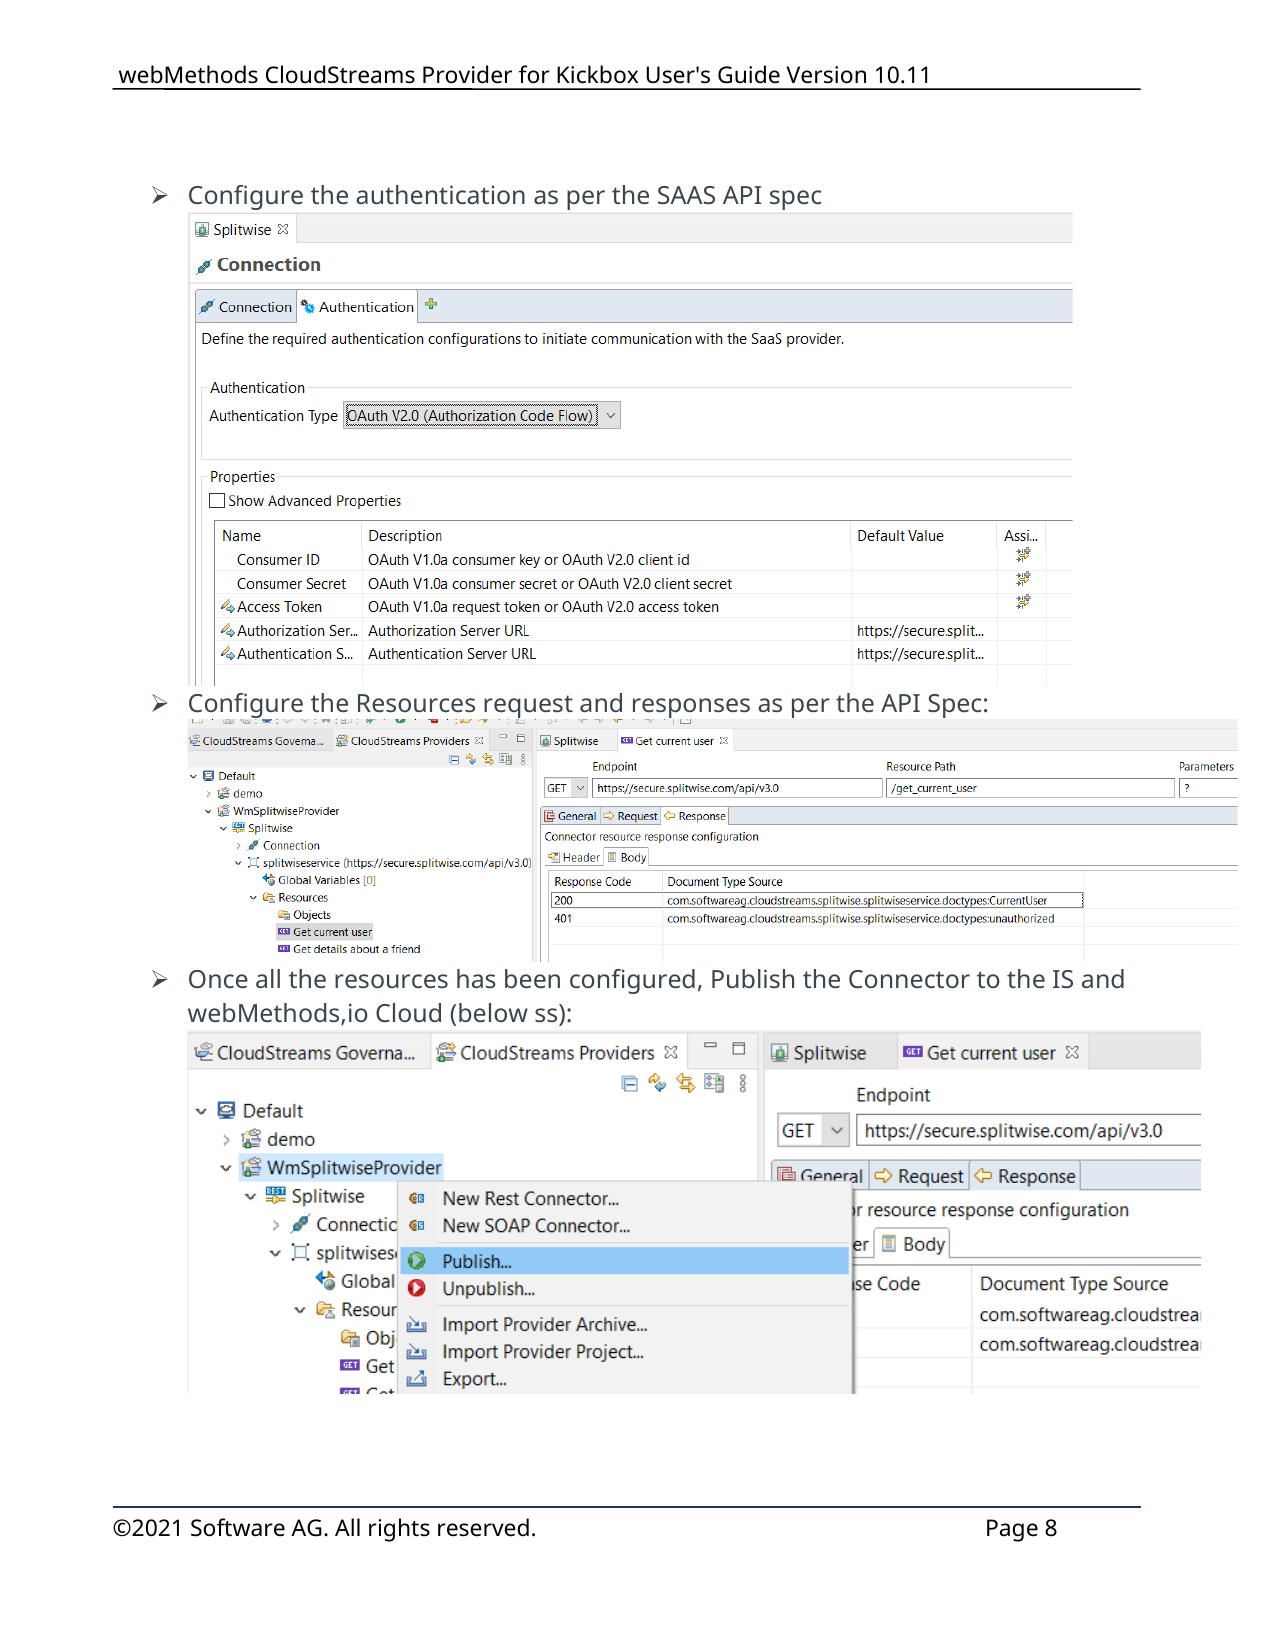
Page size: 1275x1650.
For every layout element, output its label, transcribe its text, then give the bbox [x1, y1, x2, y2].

picture [187, 719, 1238, 962]
picture [187, 1030, 1202, 1394]
picture [187, 212, 1073, 686]
